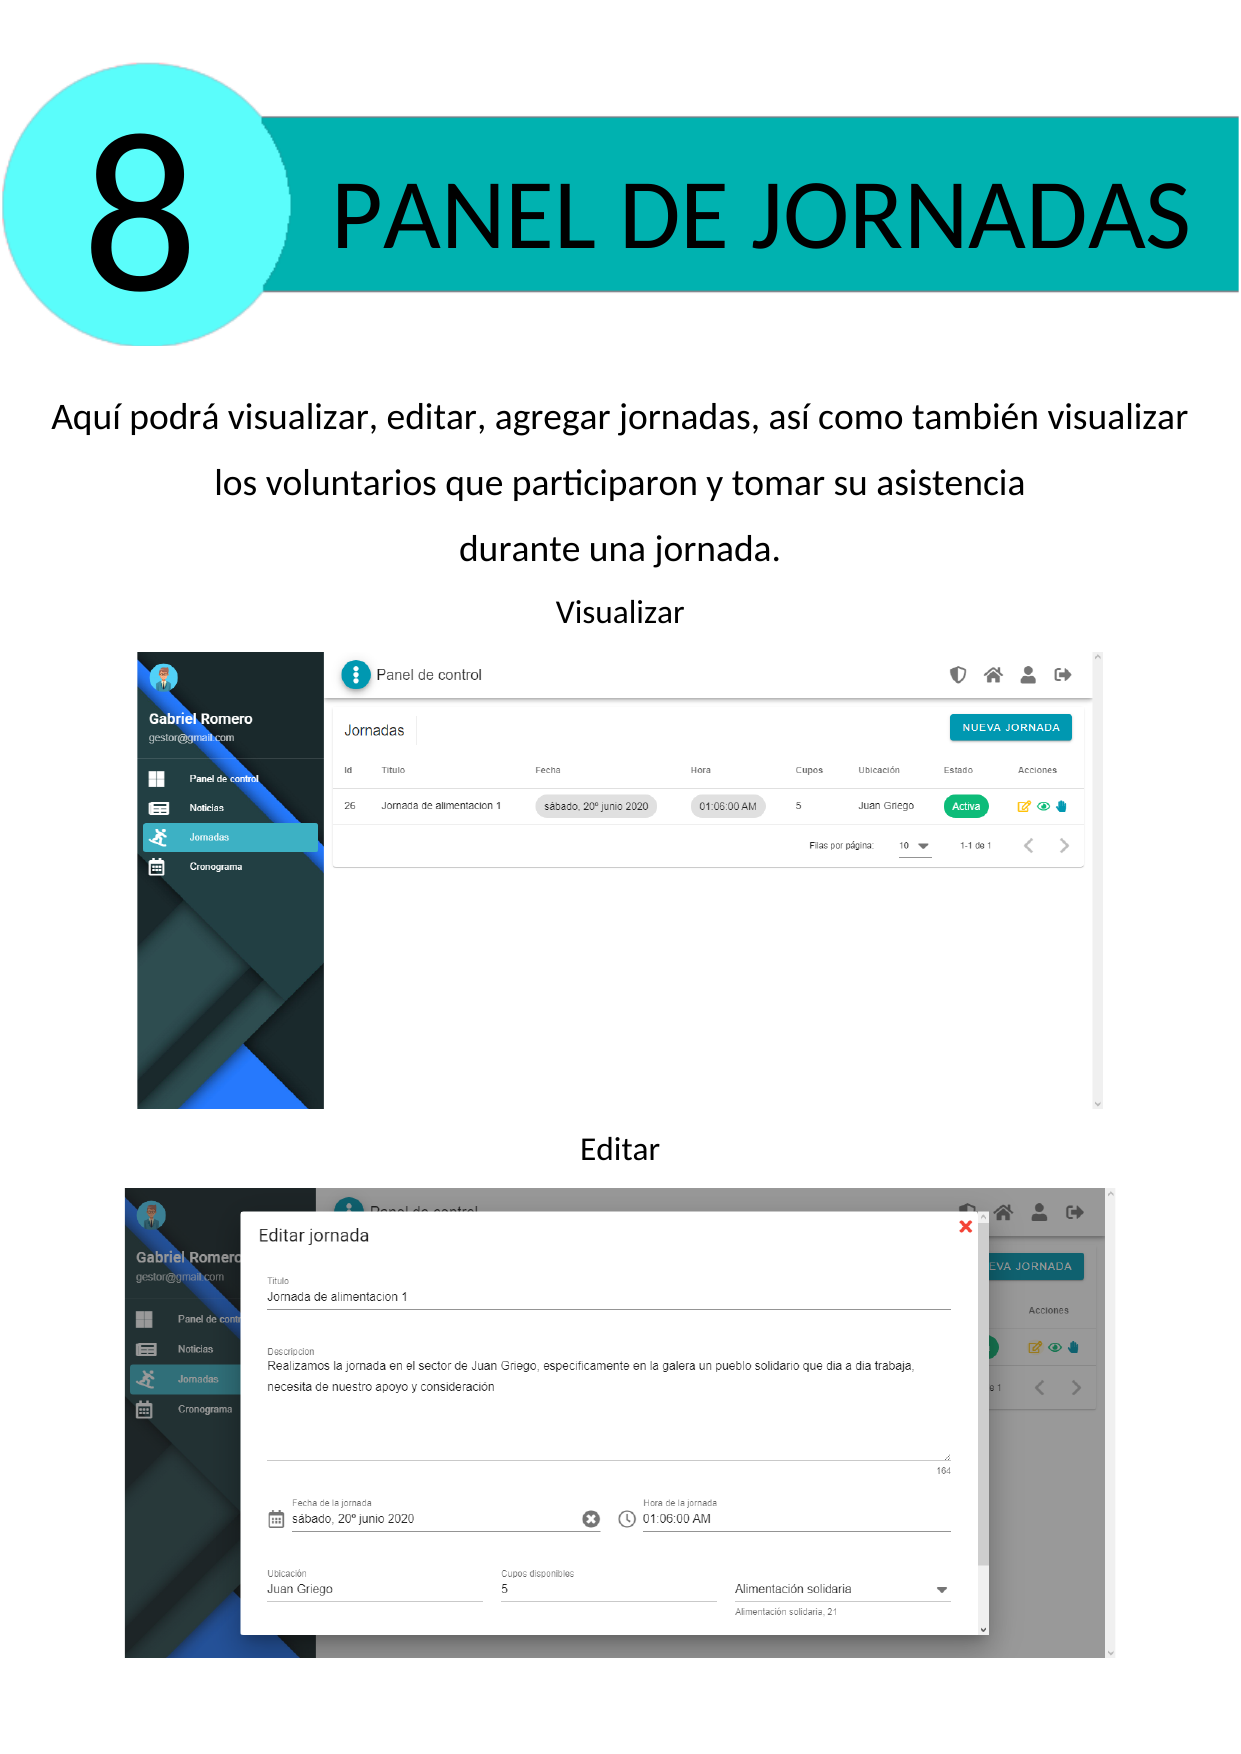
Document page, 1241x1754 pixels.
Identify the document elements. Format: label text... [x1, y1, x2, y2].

text Visualizar [0, 591, 1240, 632]
text durante una jornada. [0, 525, 1240, 571]
text Editar [0, 1128, 1240, 1168]
picture [124, 1188, 1116, 1658]
text los voluntarios que participaron y tomar su asistencia [0, 459, 1240, 505]
picture [137, 652, 1103, 1109]
picture [1, 60, 1238, 344]
